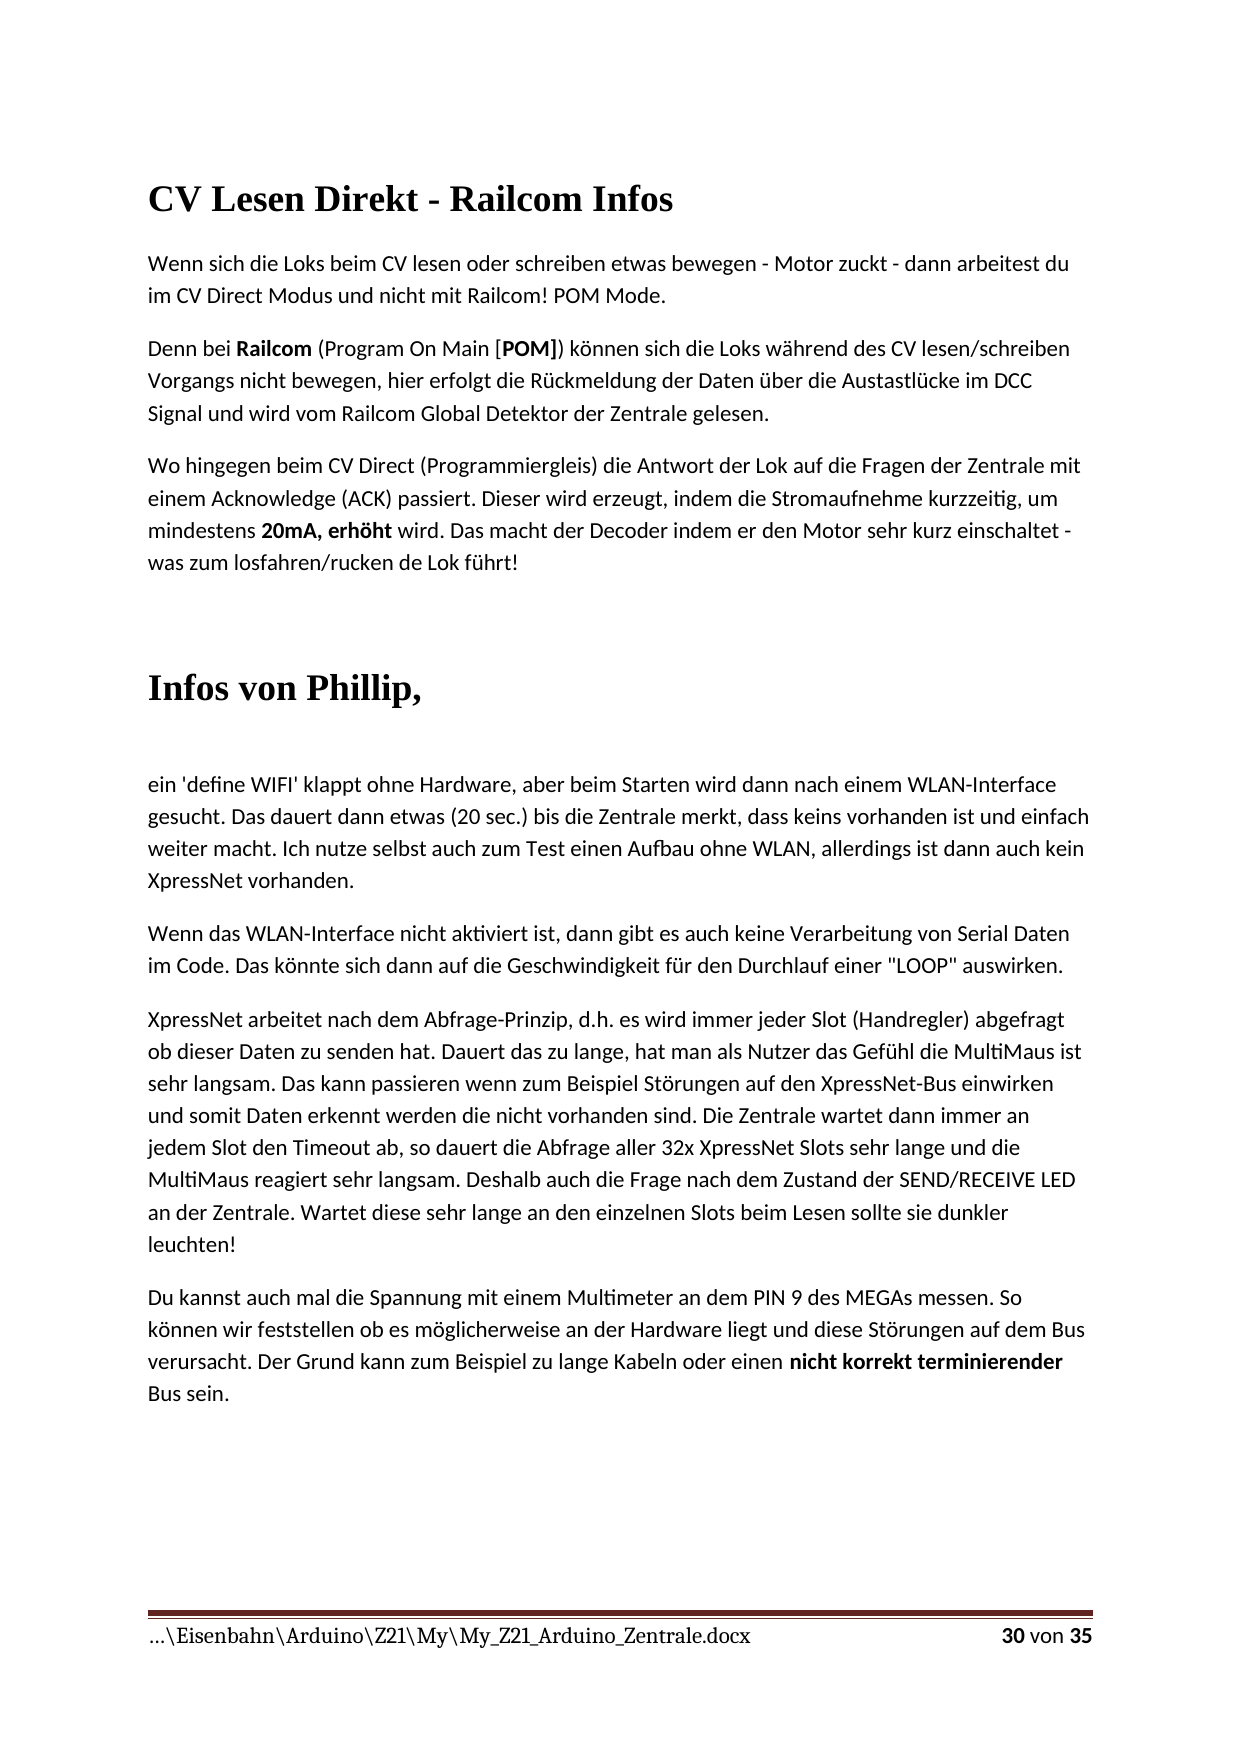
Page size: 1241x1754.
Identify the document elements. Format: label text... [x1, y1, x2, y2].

subtitle Infos von Phillip, [148, 665, 1093, 708]
text Wenn sich die Loks beim CV lesen oder schreiben etwas bewegen - Motor zuckt - dann arbeitest du im CV Direct Modus und nicht mit Railcom! POM Mode. [148, 249, 1093, 309]
subtitle CV Lesen Direkt - Railcom Infos [148, 177, 1093, 220]
text XpressNet arbeitet nach dem Abfrage-Prinzip, d.h. es wird immer jeder Slot (Handregler) abgefragt ob dieser Daten zu senden hat. Dauert das zu lange, hat man als Nutzer das Gefühl die MultiMaus ist sehr langsam. Das kann passieren wenn zum Beispiel Störungen auf den XpressNet-Bus einwirken und somit Daten erkennt werden die nicht vorhanden sind. Die Zentrale wartet dann immer an jedem Slot den Timeout ab, so dauert die Abfrage aller 32x XpressNet Slots sehr lange und die MultiMaus reagiert sehr langsam. Deshalb auch die Frage nach dem Zustand der SEND/RECEIVE LED an der Zentrale. Wartet diese sehr lange an den einzelnen Slots beim Lesen sollte sie dunkler leuchten! [148, 1005, 1093, 1258]
text Du kannst auch mal die Spannung mit einem Multimeter an dem PIN 9 des MEGAs messen. So können wir feststellen ob es möglicherweise an der Hardware liegt und diese Störungen auf dem Bus verursacht. Der Grund kann zum Beispiel zu lange Kabeln oder einen nicht korrekt terminierender Bus sein. [148, 1283, 1093, 1408]
text Wenn das WLAN-Interface nicht aktiviert ist, dann gibt es auch keine Verarbeitung von Serial Daten im Code. Das könnte sich dann auf die Geschwindigkeit für den Durchlauf einer "LOOP" auswirken. [148, 919, 1093, 980]
text ein 'define WIFI' klappt ohne Hardware, aber beim Starten wird dann nach einem WLAN-Interface gesucht. Das dauert dann etwas (20 sec.) bis die Zentrale merkt, dass keins vorhanden ist und einfach weiter macht. Ich nutze selbst auch zum Test einen Aufbau ohne WLAN, allerdings ist dann auch kein XpressNet vorhanden. [148, 738, 1093, 894]
text Wo hingegen beim CV Direct (Programmiergleis) die Antwort der Lok auf die Fragen der Zentrale mit einem Acknowledge (ACK) passiert. Dieser wird erzeugt, indem die Stromaufnehme kurzzeitig, um mindestens 20mA, erhöht wird. Das macht der Decoder indem er den Motor sehr kurz einschaltet - was zum losfahren/rucken de Lok führt! [148, 452, 1093, 576]
text Denn bei Railcom (Program On Main [POM]) können sich die Loks während des CV lesen/schreiben Vorgangs nicht bewegen, hier erfolgt die Rückmeldung der Daten über die Austastlücke im DCC Signal und wird vom Railcom Global Detektor der Zentrale gelesen. [148, 334, 1093, 427]
